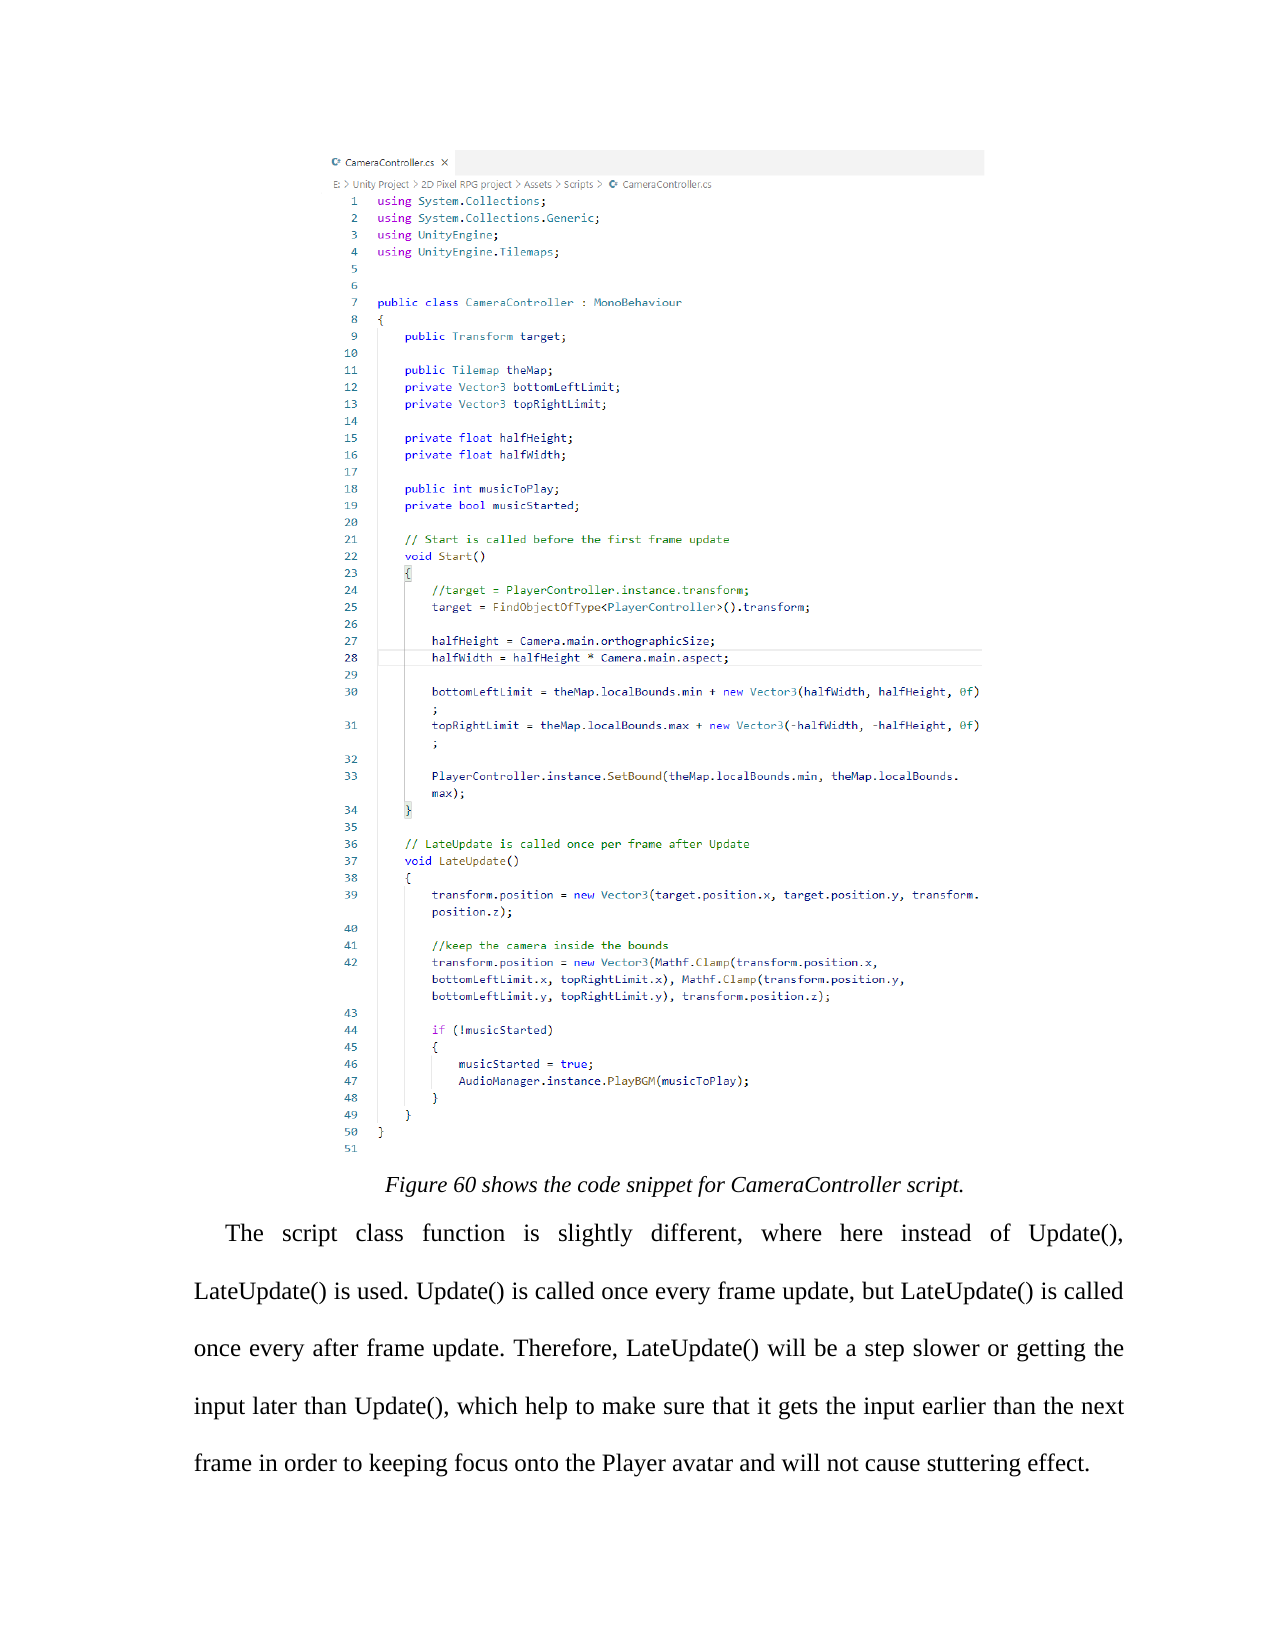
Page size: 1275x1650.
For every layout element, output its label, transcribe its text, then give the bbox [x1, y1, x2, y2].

picture [321, 150, 985, 1155]
text The script class function is slightly different, where here instead of Update(), LateUpdate() is used. Update() is called once every frame update, but LateUpdate() is called once every after frame update. Therefore, LateUpdate() will be a step slower or getting the input later than Update(), which help to make sure that it gets the input earlier than the next frame in order to keeping focus onto the Player avatar and will not cause stuttering effect. [194, 1218, 1125, 1477]
